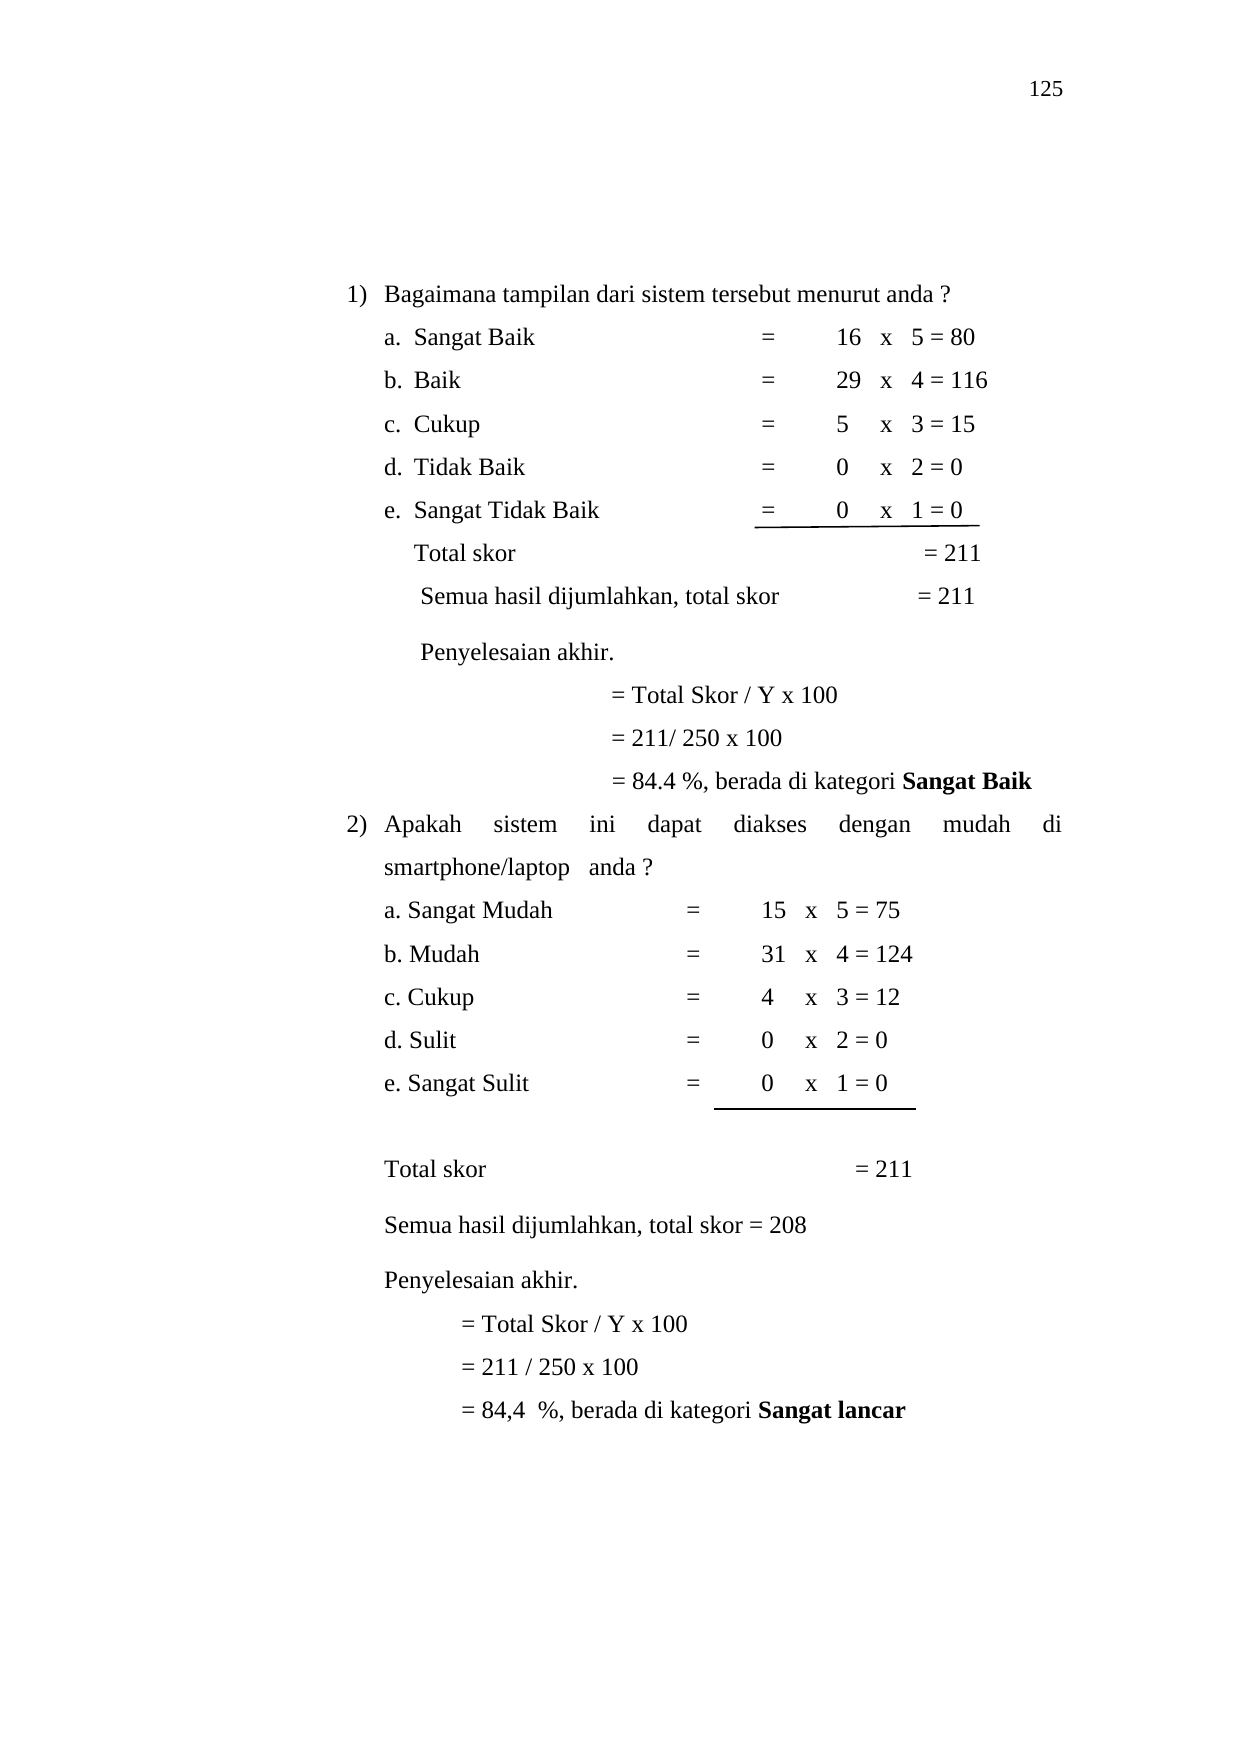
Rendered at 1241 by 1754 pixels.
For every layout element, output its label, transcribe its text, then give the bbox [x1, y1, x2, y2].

list = Total Skor / Y x 100 [384, 1309, 1063, 1337]
list Sangat Tidak Baik = 0 x 1 = 0 [384, 495, 1063, 524]
list Cukup = 5 x 3 = 15 [384, 409, 1063, 437]
list Apakah sistem ini dapat diakses dengan mudah di smartphone/laptop anda ? [346, 809, 1063, 881]
list Total skor = 211 [384, 1154, 1063, 1183]
list Bagaimana tampilan dari sistem tersebut menurut anda ? [346, 279, 1063, 308]
text = 84,4 %, berada di kategori Sangat lancar [384, 1395, 1063, 1424]
text a. Sangat Mudah = 15 x 5 = 75 [384, 896, 1063, 924]
list e. Sangat Sulit = 0 x 1 = 0 [384, 1068, 1063, 1097]
list Semua hasil dijumlahkan, total skor = 208 [384, 1210, 1063, 1239]
list Tidak Baik = 0 x 2 = 0 [384, 452, 1063, 481]
list = 211 / 250 x 100 [384, 1352, 1063, 1381]
text Total skor = 211 [413, 538, 1063, 567]
list c. Cukup = 4 x 3 = 12 [384, 982, 1063, 1011]
list = 211/ 250 x 100 [458, 723, 1063, 752]
list Sangat Baik = 16 x 5 = 80 [384, 322, 1063, 351]
list Penyelesaian akhir. [384, 1266, 1063, 1294]
list Semua hasil dijumlahkan, total skor = 211 [420, 581, 1063, 610]
list d. Sulit = 0 x 2 = 0 [384, 1025, 1063, 1054]
list b. Mudah = 31 x 4 = 124 [384, 939, 1063, 967]
list Baik = 29 x 4 = 116 [384, 366, 1063, 394]
list = Total Skor / Y x 100 [458, 680, 1063, 709]
list Penyelesaian akhir. [420, 637, 1063, 666]
text = 84.4 %, berada di kategori Sangat Baik [458, 766, 1063, 795]
